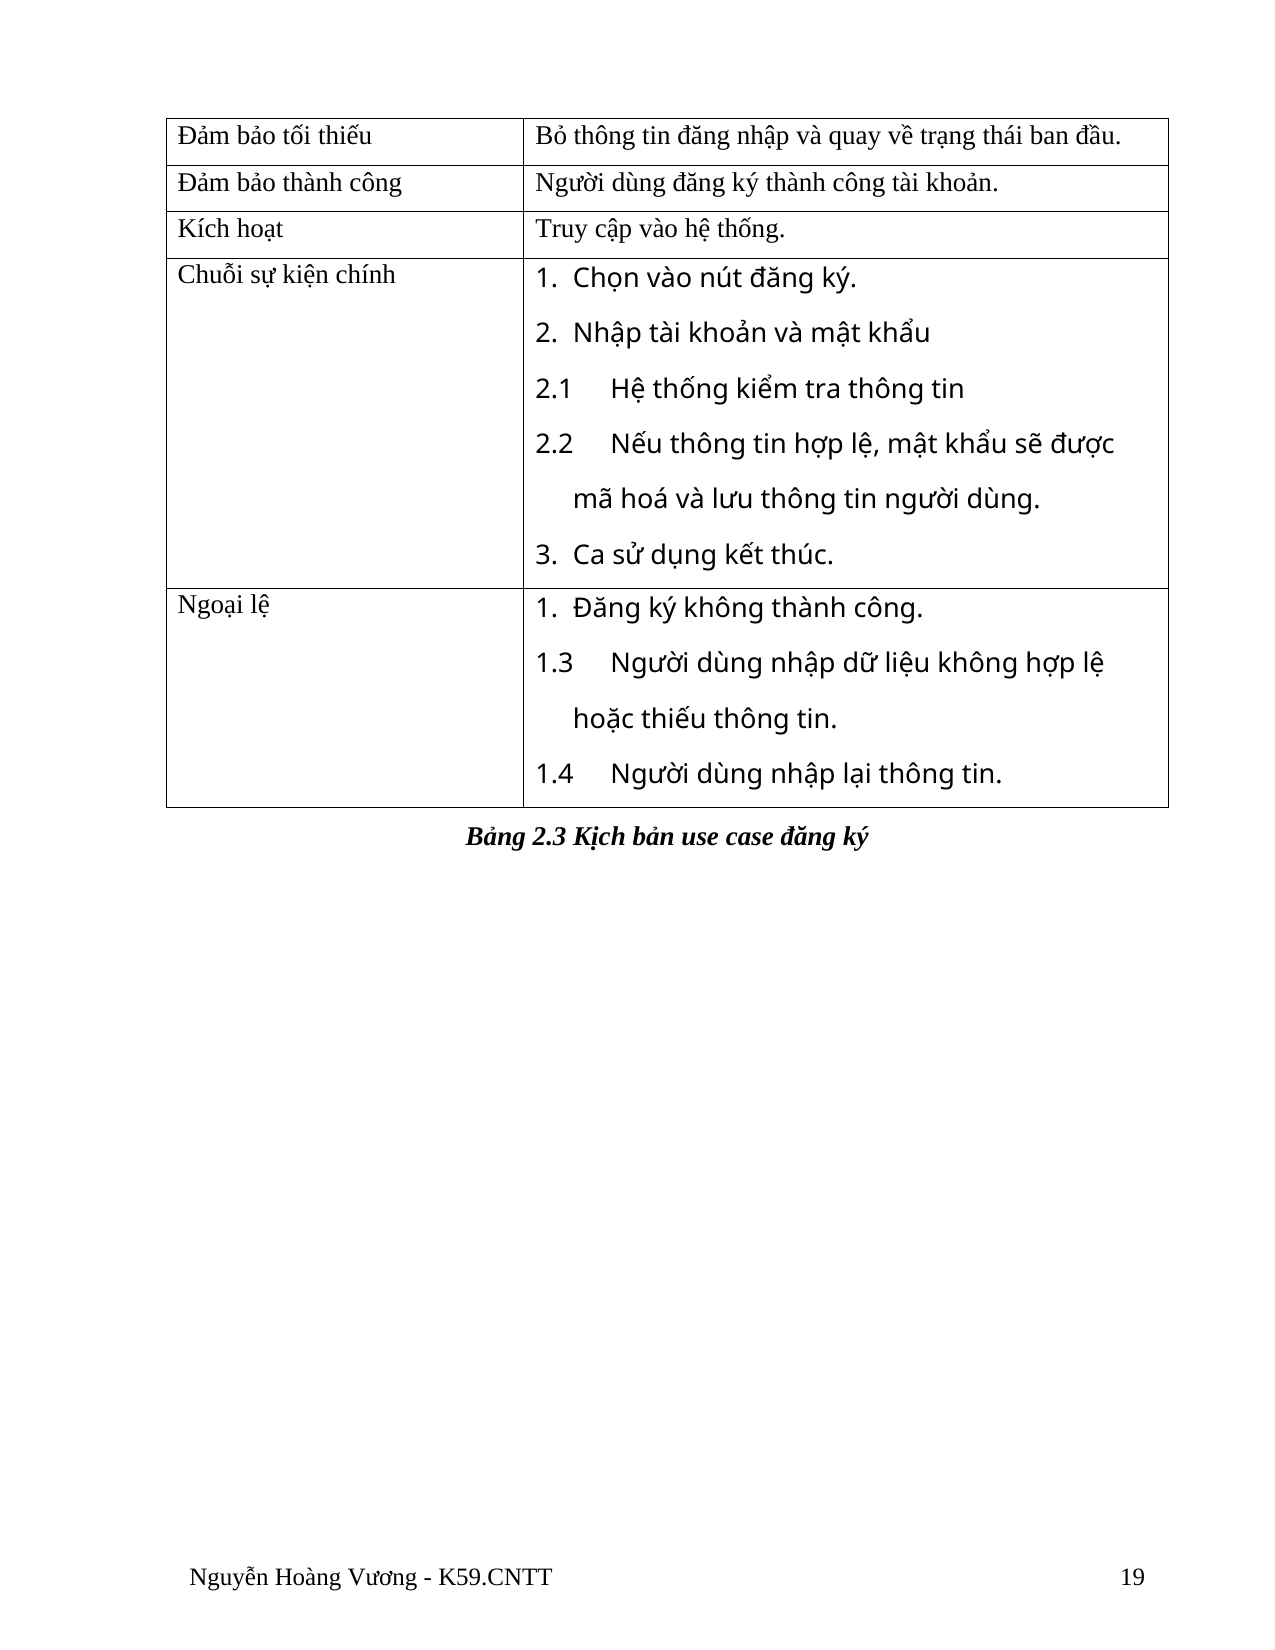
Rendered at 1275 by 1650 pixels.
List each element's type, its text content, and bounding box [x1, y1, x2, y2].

table_cell Đảm bảo tối thiếu [167, 119, 523, 164]
table_cell Người dùng đăng ký thành công tài khoản. [524, 166, 1168, 211]
table_cell Ngoại lệ [167, 589, 523, 807]
table_cell Đăng ký không thành công. Người dùng nhập dữ liệu không hợp lệ hoặc thiếu thông tin. Người dùng nhập lại thông tin. [524, 589, 1168, 807]
table_cell Bỏ thông tin đăng nhập và quay về trạng thái ban đầu. [524, 119, 1168, 164]
table_cell Chọn vào nút đăng ký. Nhập tài khoản và mật khẩu Hệ thống kiểm tra thông tin Nếu thông tin hợp lệ, mật khẩu sẽ được mã hoá và lưu thông tin người dùng. Ca sử dụng kết thúc. [524, 259, 1168, 587]
table_cell Kích hoạt [167, 212, 523, 257]
table_cell Chuỗi sự kiện chính [167, 259, 523, 587]
table_cell Đảm bảo thành công [167, 166, 523, 211]
table_cell Truy cập vào hệ thống. [524, 212, 1168, 257]
